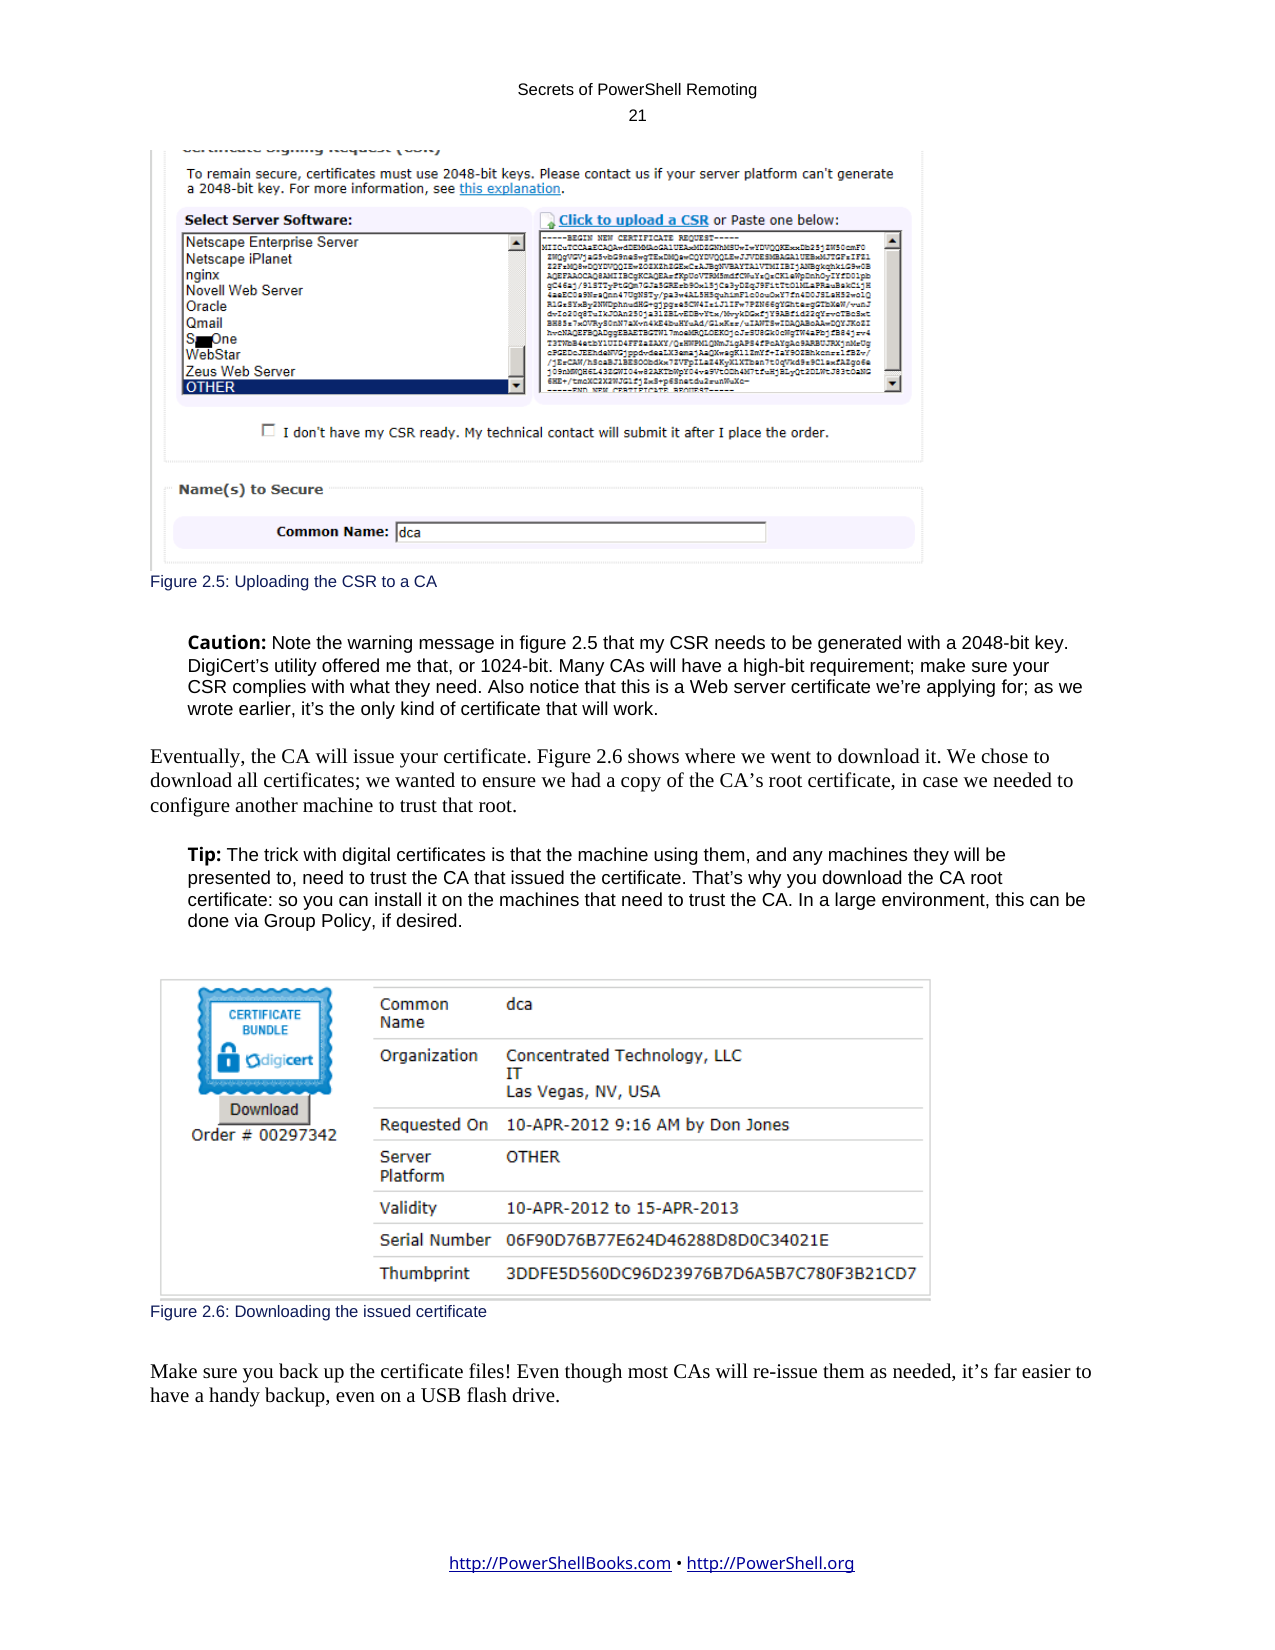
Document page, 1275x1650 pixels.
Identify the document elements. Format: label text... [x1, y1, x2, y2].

picture [150, 150, 936, 571]
text Tip: The trick with digital certificates is that the machine using them, and any machines they will be presented to, need to trust the CA that issued the certificate. That’s why you download the CA root certificate: so you can install it on the machines that need to trust the CA. In a large environment, this can be done via Group Policy, if desired. [187, 842, 1087, 932]
text Figure 2.5: Uploading the CSR to a CA [150, 571, 1125, 592]
text Make sure you back up the certificate files! Even though most CAs will re-issue them as needed, it’s far easier to have a handy backup, even on a USB flash drive. [150, 1359, 1125, 1407]
picture [150, 969, 936, 1301]
text Caution: Note the warning message in figure 2.5 that my CSR needs to be generated with a 2048-bit key. DigiCert’s utility offered me that, or 1024-bit. Many CAs will have a high-bit requirement; make sure your CSR complies with what they need. Also notice that this is a Web server certificate we’re applying for; as we wrote earlier, it’s the only kind of certificate that will work. [187, 629, 1087, 719]
text Figure 2.6: Downloading the issued certificate [150, 1301, 1125, 1321]
text Eventually, the CA will issue your certificate. Figure 2.6 shows where we went to download it. We chose to download all certificates; we wanted to ensure we had a copy of the CA’s root certificate, in case we needed to configure another machine to trust that root. [150, 744, 1125, 817]
